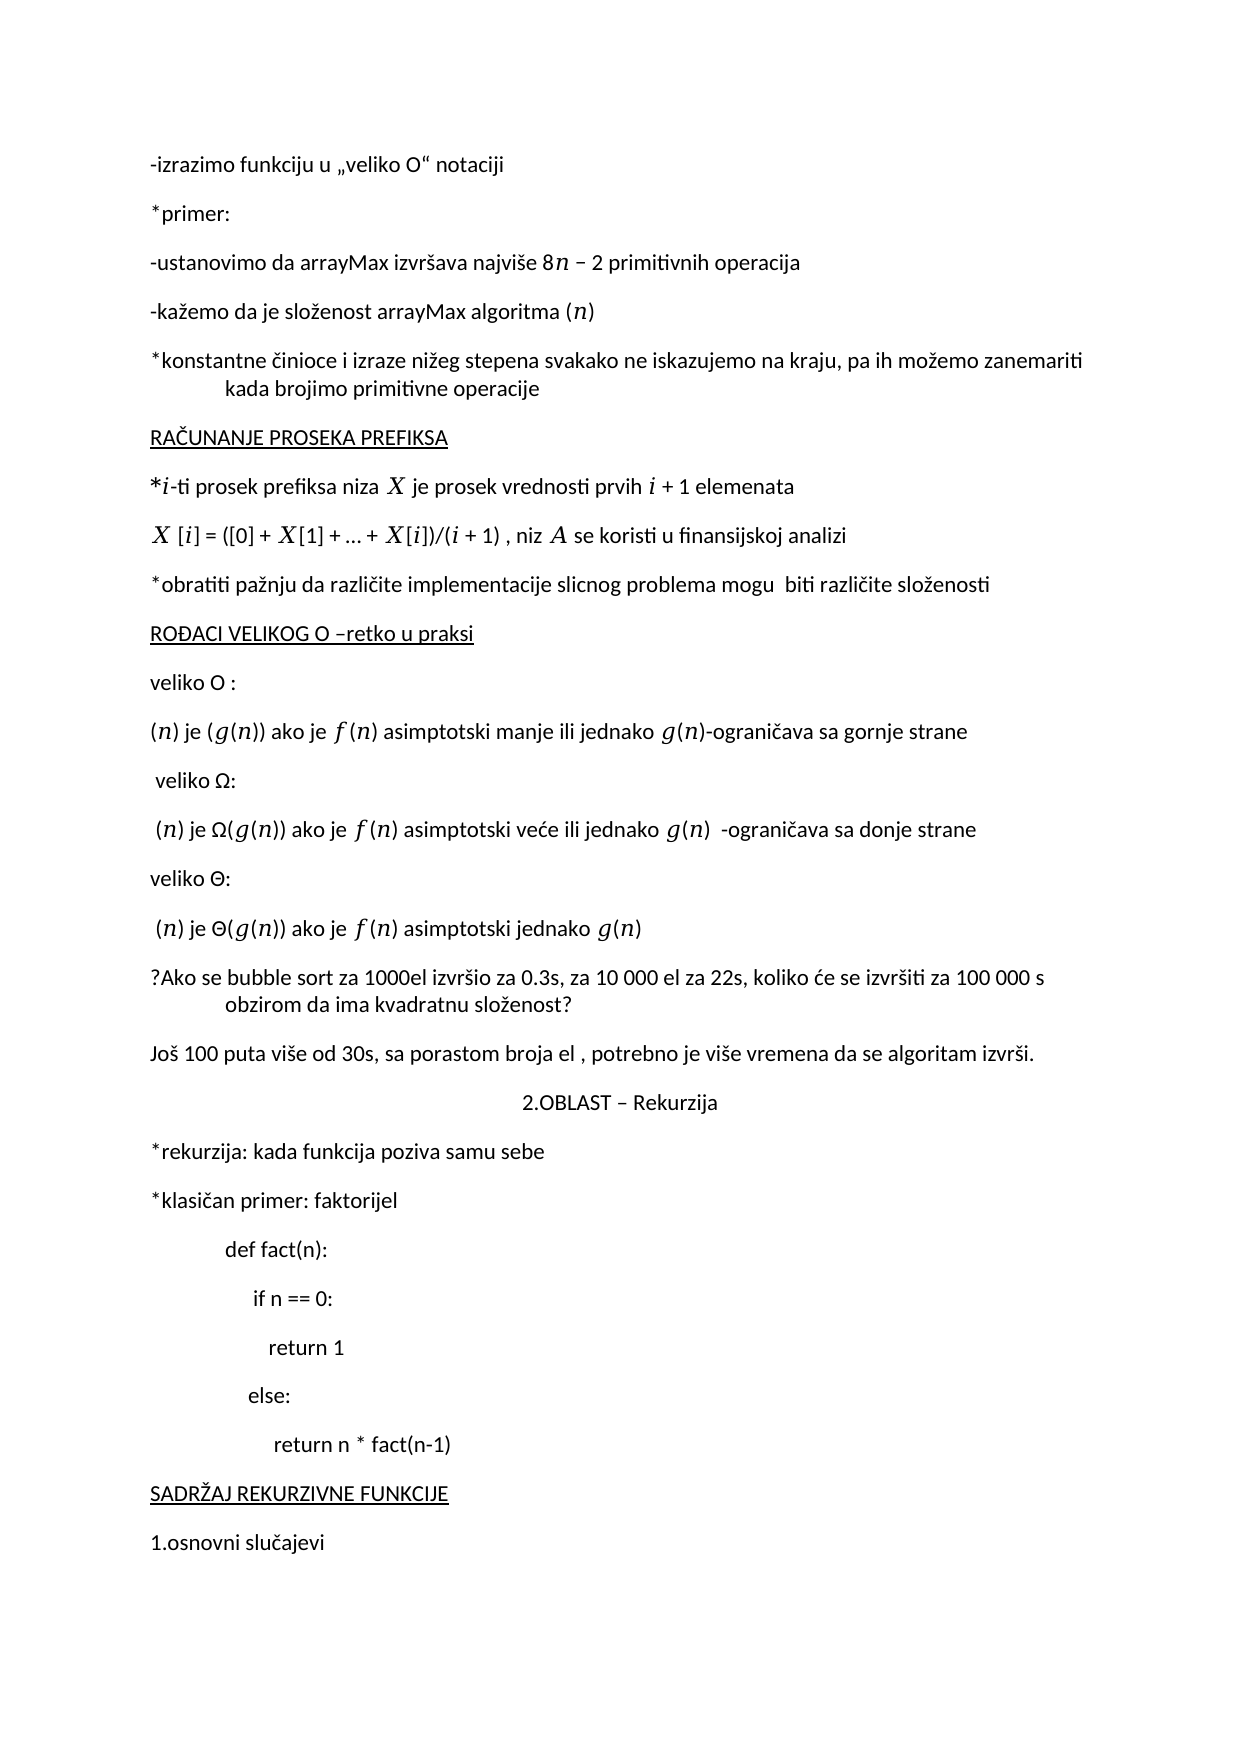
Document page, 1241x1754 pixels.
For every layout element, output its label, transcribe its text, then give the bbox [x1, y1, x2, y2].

text *𝑖-ti prosek prefiksa niza 𝑋 je prosek vrednosti prvih 𝑖 + 1 elemenata [150, 472, 1090, 500]
text veliko Θ: [150, 864, 1090, 892]
text (𝑛) je Θ(𝑔(𝑛)) ako je 𝑓(𝑛) asimptotski jednako 𝑔(𝑛) [150, 913, 1090, 942]
text *rekurzija: kada funkcija poziva samu sebe [150, 1137, 1090, 1165]
text Još 100 puta više od 30s, sa porastom broja el , potrebno je više vremena da se algoritam izvrši. [150, 1039, 1090, 1067]
text veliko Ω: [150, 766, 1090, 794]
text ROĐACI VELIKOG O –retko u praksi [150, 619, 1090, 647]
list 2.OBLAST – Rekurzija [150, 1088, 1090, 1116]
text 𝑋 [𝑖] = ([0] + 𝑋[1] + … + 𝑋[𝑖])/(𝑖 + 1) , niz 𝐴 se koristi u finansijskoj analizi [150, 521, 1090, 550]
text return n * fact(n-1) [150, 1430, 1090, 1458]
text *klasičan primer: faktorijel [150, 1186, 1090, 1214]
text RAČUNANJE PROSEKA PREFIKSA [150, 423, 1090, 451]
text if n == 0: [150, 1284, 1090, 1312]
text *primer: [150, 199, 1090, 227]
text else: [150, 1381, 1090, 1409]
text def fact(n): [150, 1235, 1090, 1263]
text *obratiti pažnju da različite implementacije slicnog problema mogu biti različite složenosti [150, 571, 1090, 598]
text (𝑛) je Ω(𝑔(𝑛)) ako je 𝑓(𝑛) asimptotski veće ili jednako 𝑔(𝑛) -ograničava sa donje strane [150, 815, 1090, 844]
text -ustanovimo da arrayMax izvršava najviše 8𝑛 − 2 primitivnih operacija [150, 248, 1090, 276]
text return 1 [150, 1333, 1090, 1361]
text (𝑛) je (𝑔(𝑛)) ako je 𝑓(𝑛) asimptotski manje ili jednako 𝑔(𝑛)-ograničava sa gornje strane [150, 717, 1090, 746]
text -izrazimo funkciju u „veliko O“ notaciji [150, 150, 1090, 178]
text -kažemo da je složenost arrayMax algoritma (𝑛) [150, 297, 1090, 325]
text ?Ako se bubble sort za 1000el izvršio za 0.3s, za 10 000 el za 22s, koliko će se izvršiti za 100 000 s obzirom da ima kvadratnu složenost? [150, 963, 1090, 1019]
text SADRŽAJ REKURZIVNE FUNKCIJE [150, 1479, 1090, 1507]
text 1.osnovni slučajevi [150, 1528, 1090, 1556]
text *konstantne činioce i izraze nižeg stepena svakako ne iskazujemo na kraju, pa ih možemo zanemariti kada brojimo primitivne operacije [150, 346, 1090, 402]
text veliko O : [150, 668, 1090, 696]
